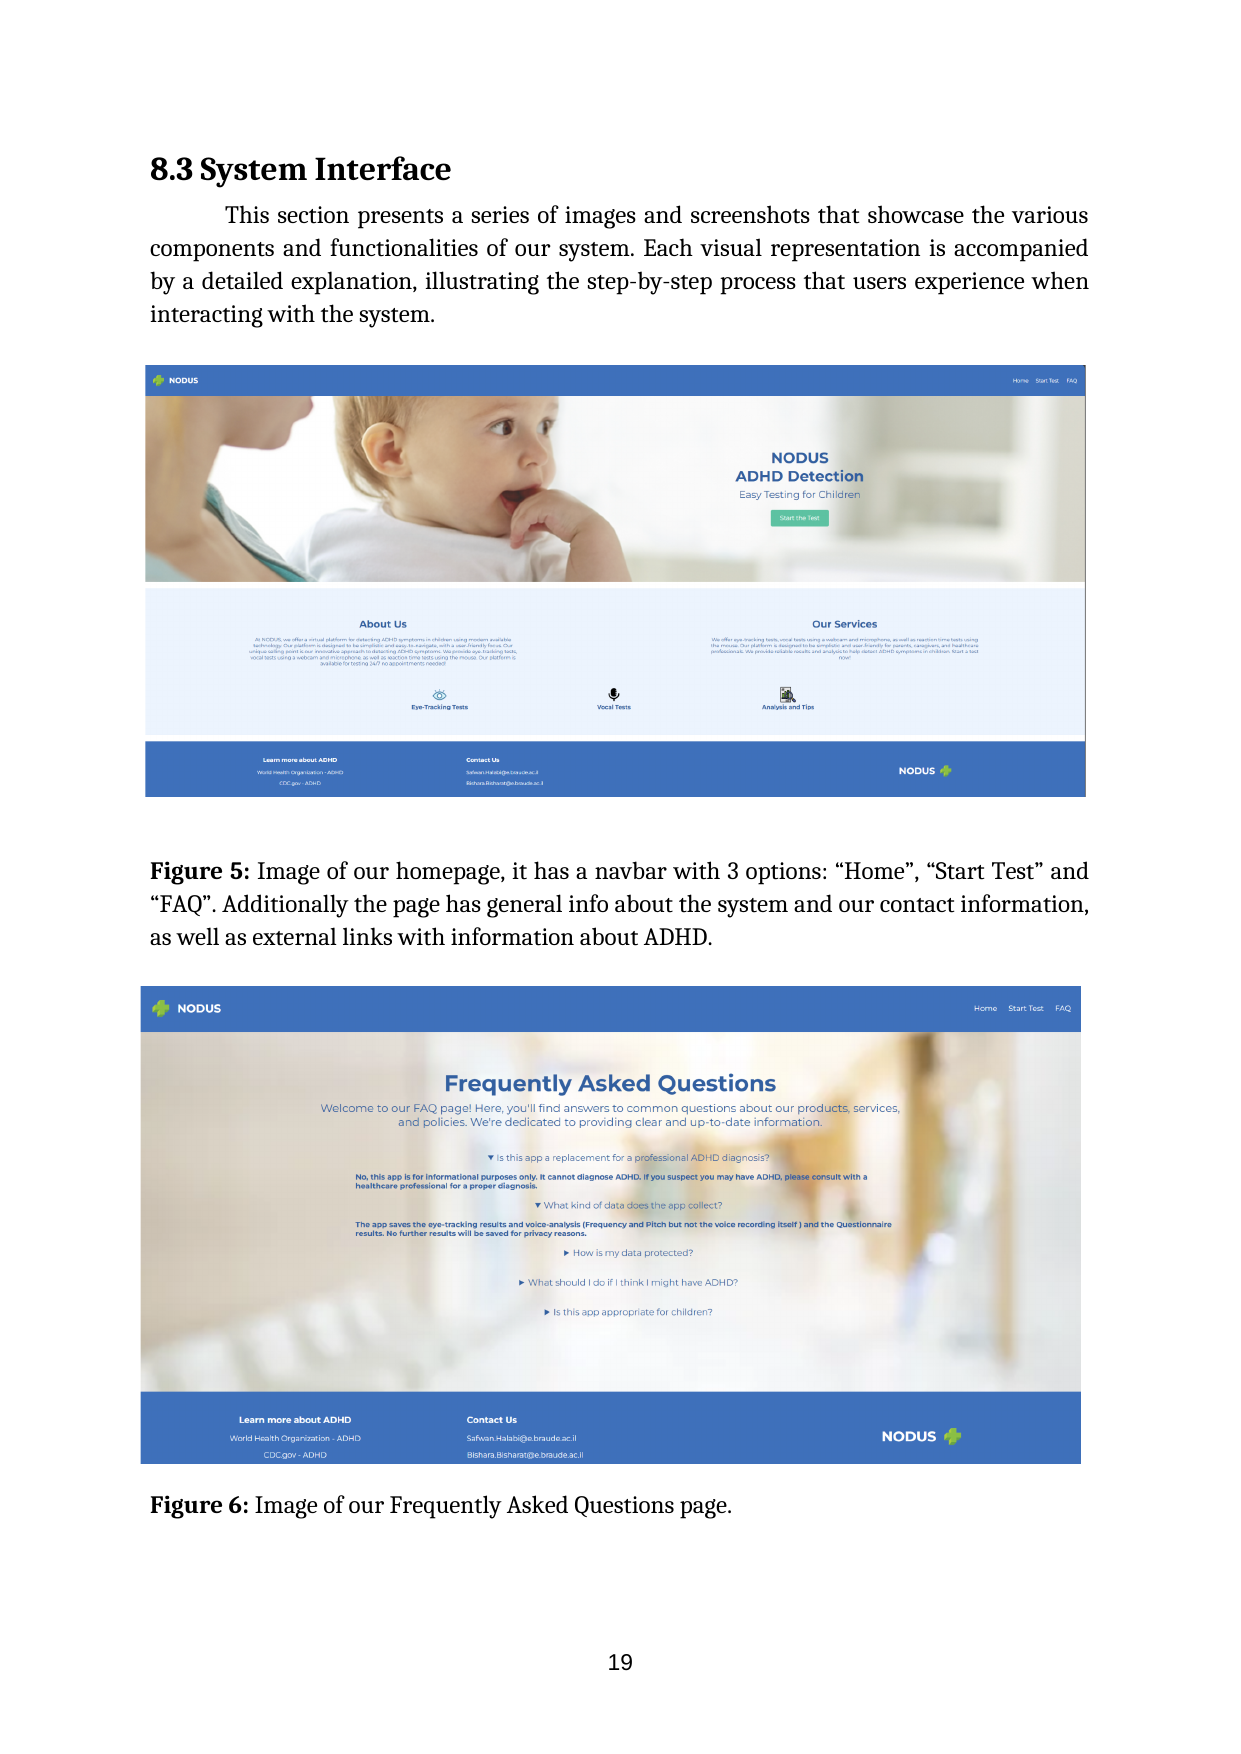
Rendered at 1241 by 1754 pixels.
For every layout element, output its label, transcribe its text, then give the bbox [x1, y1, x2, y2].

text Figure 5: Image of our homepage, it has a navbar with 3 options: “Home”, “Start Test” and “FAQ”. Additionally the page has general info about the system and our contact information, as well as external links with information about ADHD. [150, 857, 1090, 951]
picture [145, 365, 1086, 797]
text This section presents a series of images and screenshots that showcase the various components and functionalities of our system. Each visual representation is accompanied by a detailed explanation, illustrating the step-by-step process that users experience when interacting with the system. [150, 201, 1090, 329]
picture [140, 986, 1081, 1464]
subtitle 8.3 System Interface [150, 150, 1090, 188]
